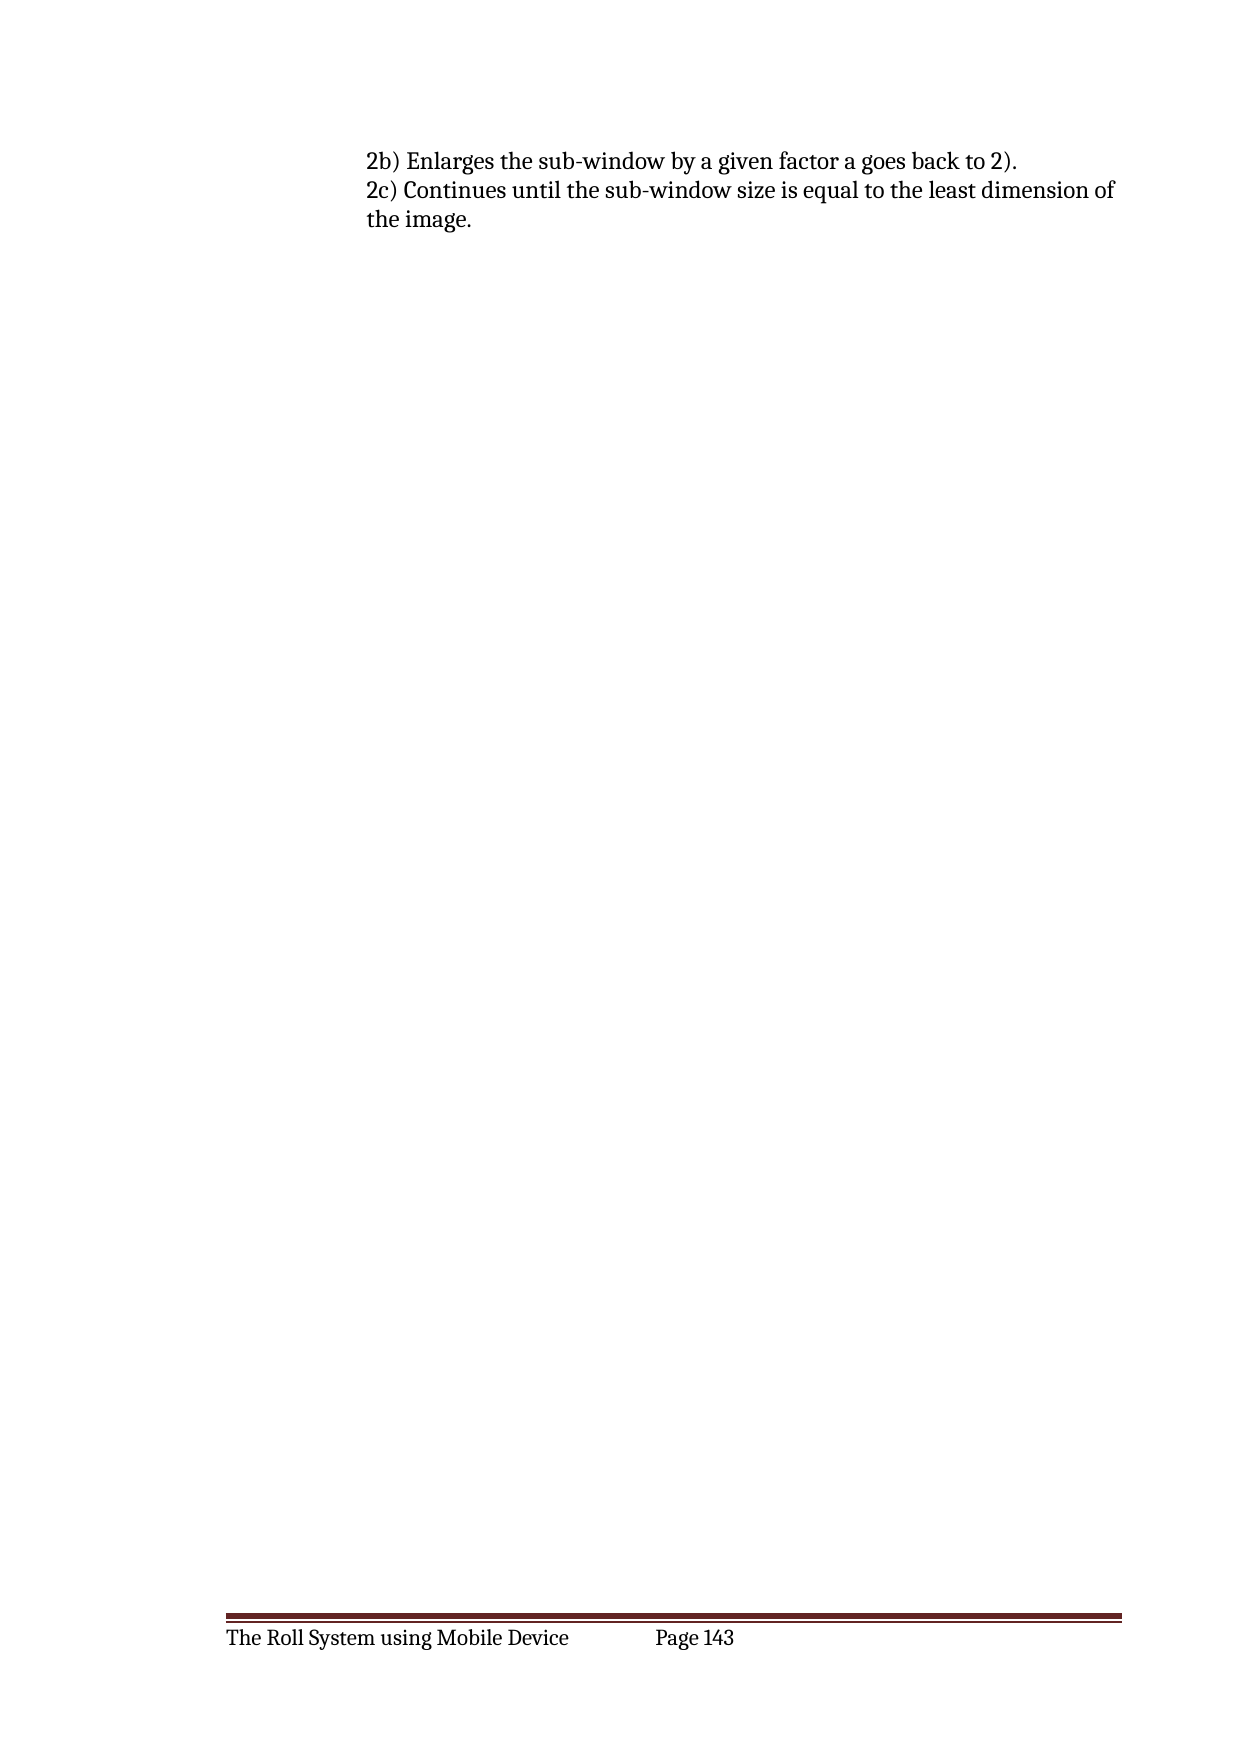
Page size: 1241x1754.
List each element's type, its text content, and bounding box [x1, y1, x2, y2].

text 2c) Continues until the sub-window size is equal to the least dimension of the image. [366, 176, 1122, 233]
text 2b) Enlarges the sub-window by a given factor a goes back to 2). [366, 147, 1122, 176]
